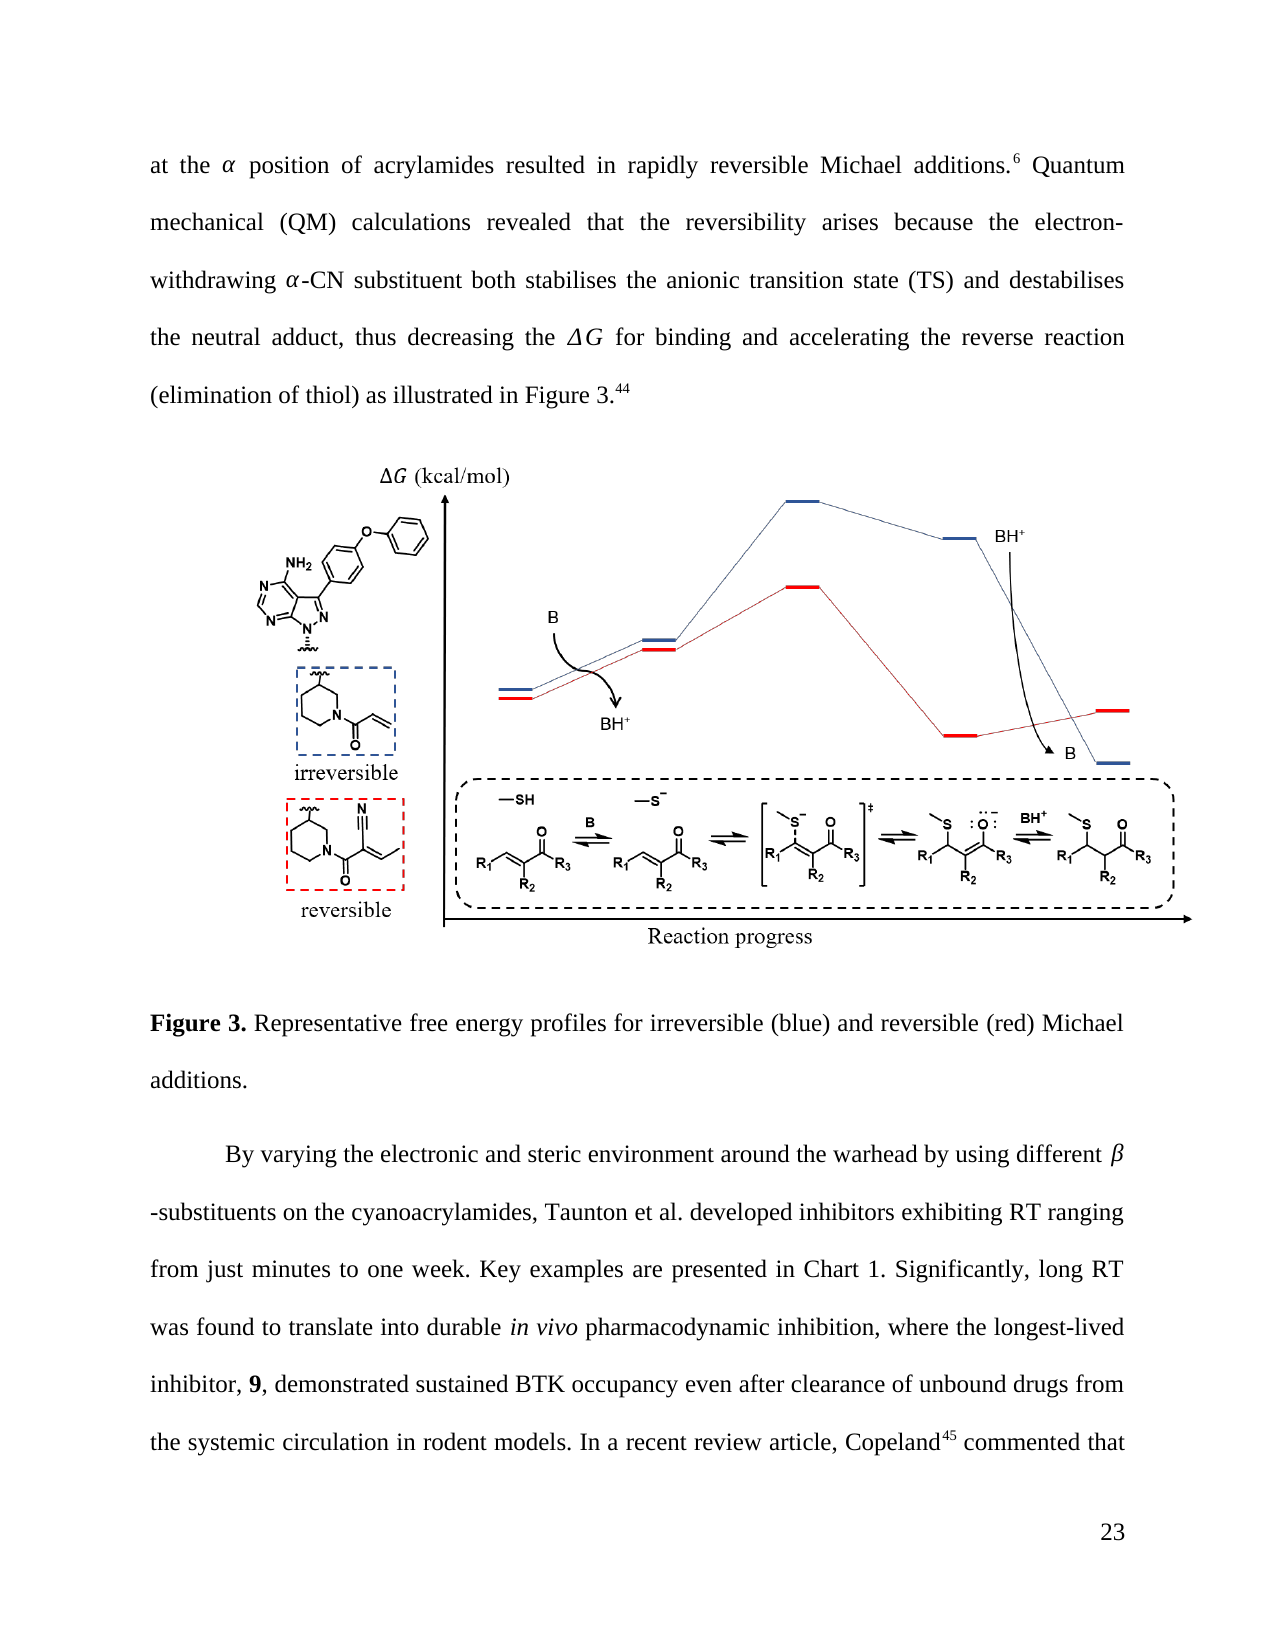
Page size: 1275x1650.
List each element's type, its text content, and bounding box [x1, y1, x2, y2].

text Figure 3. Representative free energy profiles for irreversible (blue) and reversible (red) Michael additions. [150, 1008, 1125, 1094]
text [150, 150, 1125, 409]
picture [225, 454, 1200, 963]
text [150, 1139, 1125, 1456]
